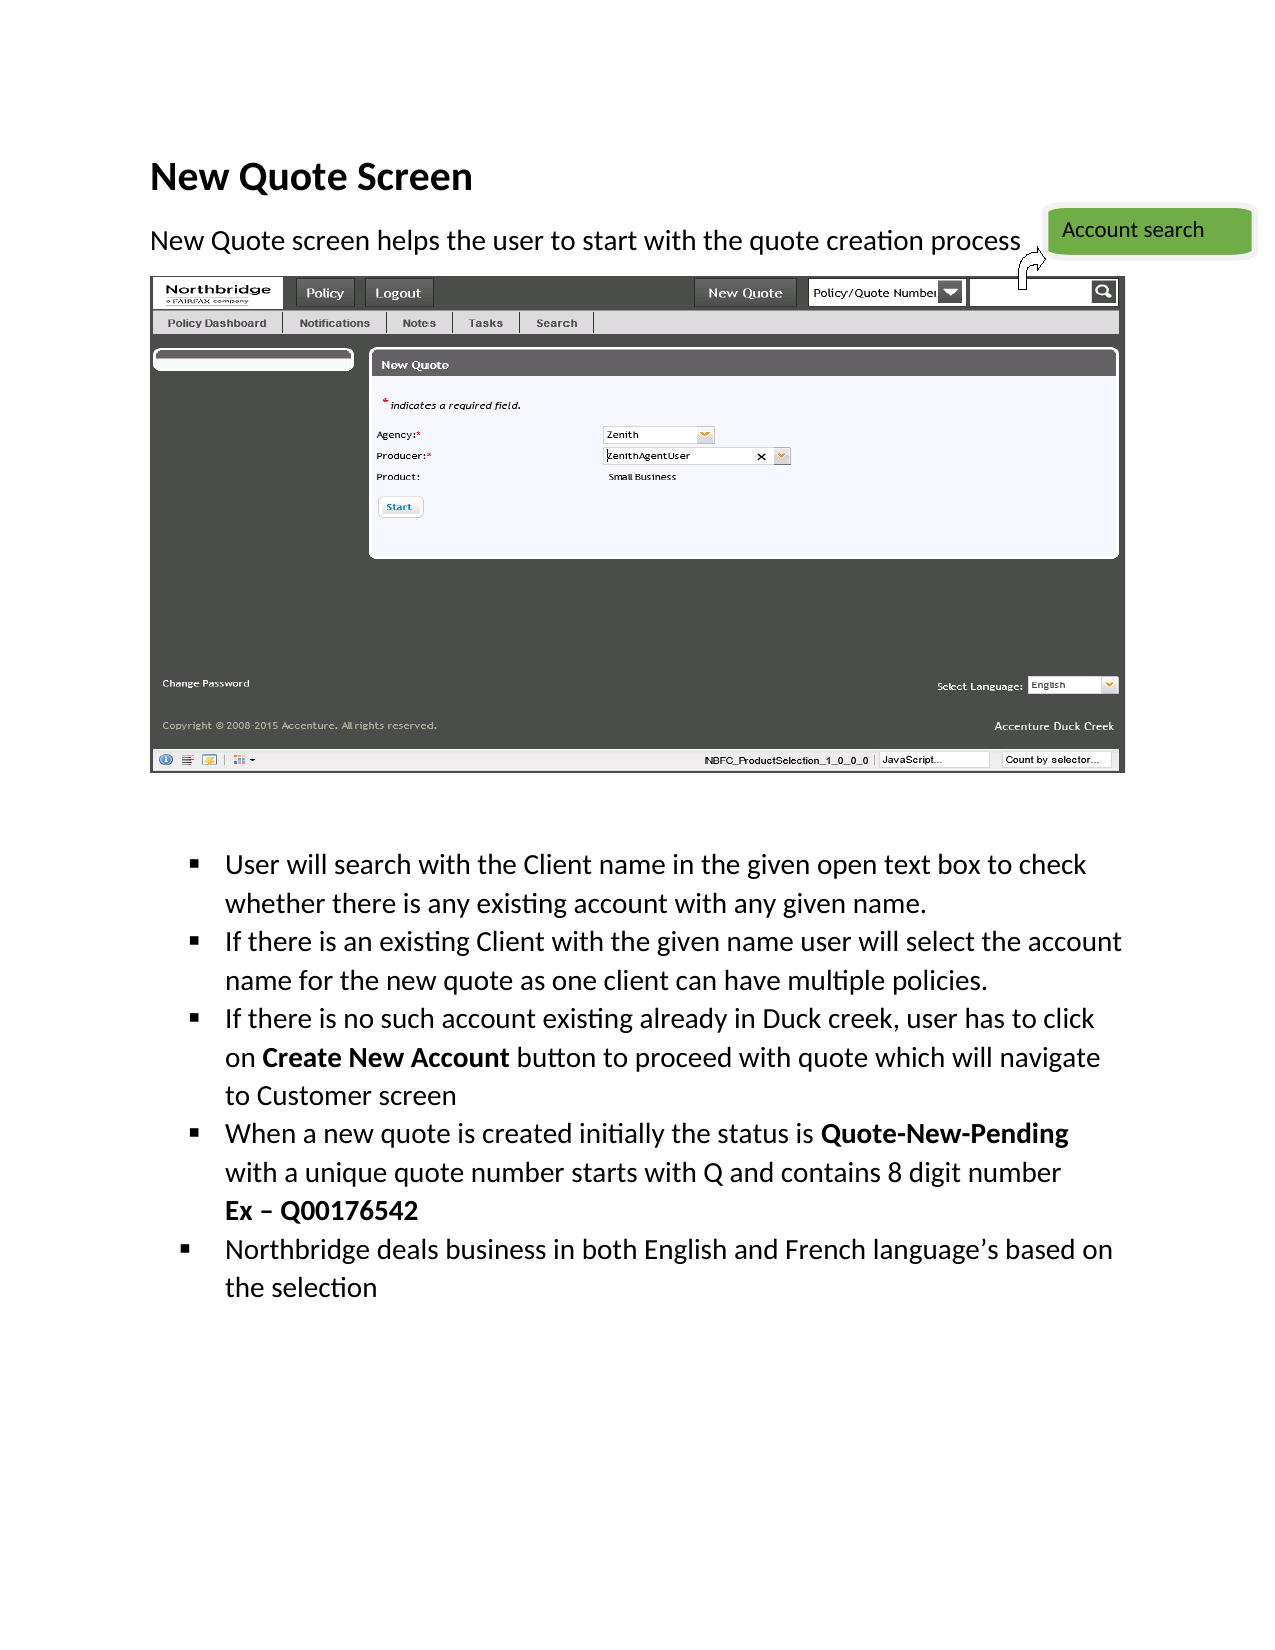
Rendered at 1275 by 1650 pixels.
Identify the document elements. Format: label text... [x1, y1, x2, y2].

list Ex – Q00176542 [225, 1192, 1125, 1228]
list Northbridge deals business in both English and French language’s based on the selection [178, 1231, 1125, 1305]
list If there is an existing Client with the given name user will select the account name for the new quote as one client can have multiple policies. [187, 923, 1125, 997]
list When a new quote is created initially the status is Quote-New-Pending with a unique quote number starts with Q and contains 8 digit number [187, 1116, 1125, 1189]
picture [150, 276, 1125, 773]
text New Quote screen helps the user to start with the quote creation process [150, 222, 1042, 257]
list User will search with the Client name in the given open text box to check whether there is any existing account with any given name. [187, 846, 1125, 921]
list If there is no such account existing already in Duck creek, user has to click on Create New Account button to proceed with quote which will navigate to Customer screen [187, 1000, 1125, 1113]
text New Quote Screen [150, 150, 1125, 201]
